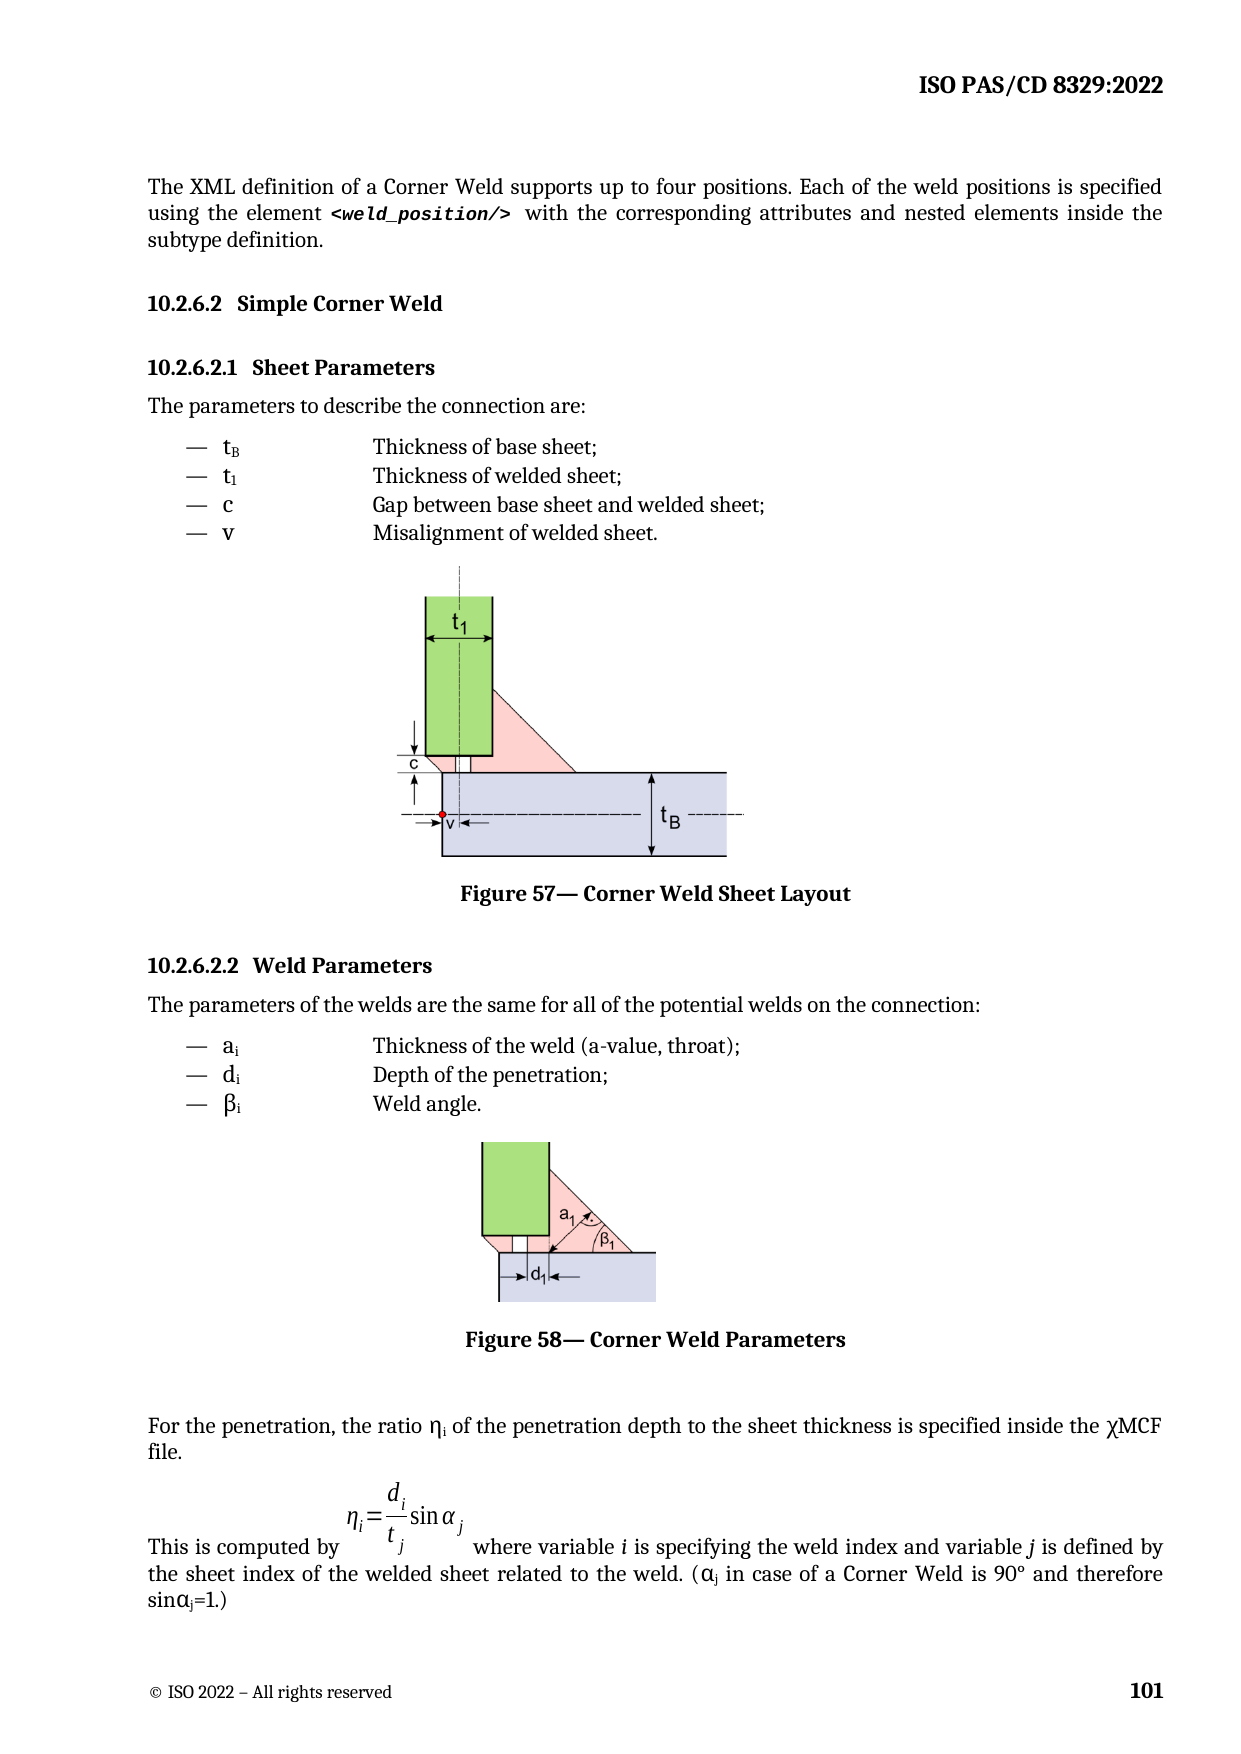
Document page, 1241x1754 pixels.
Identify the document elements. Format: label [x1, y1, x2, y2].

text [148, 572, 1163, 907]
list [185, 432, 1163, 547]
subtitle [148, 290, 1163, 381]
picture [396, 566, 744, 857]
picture [481, 1142, 656, 1302]
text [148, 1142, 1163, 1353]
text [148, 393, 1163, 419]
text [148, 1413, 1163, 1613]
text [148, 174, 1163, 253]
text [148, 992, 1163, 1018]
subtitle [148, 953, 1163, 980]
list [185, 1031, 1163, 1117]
